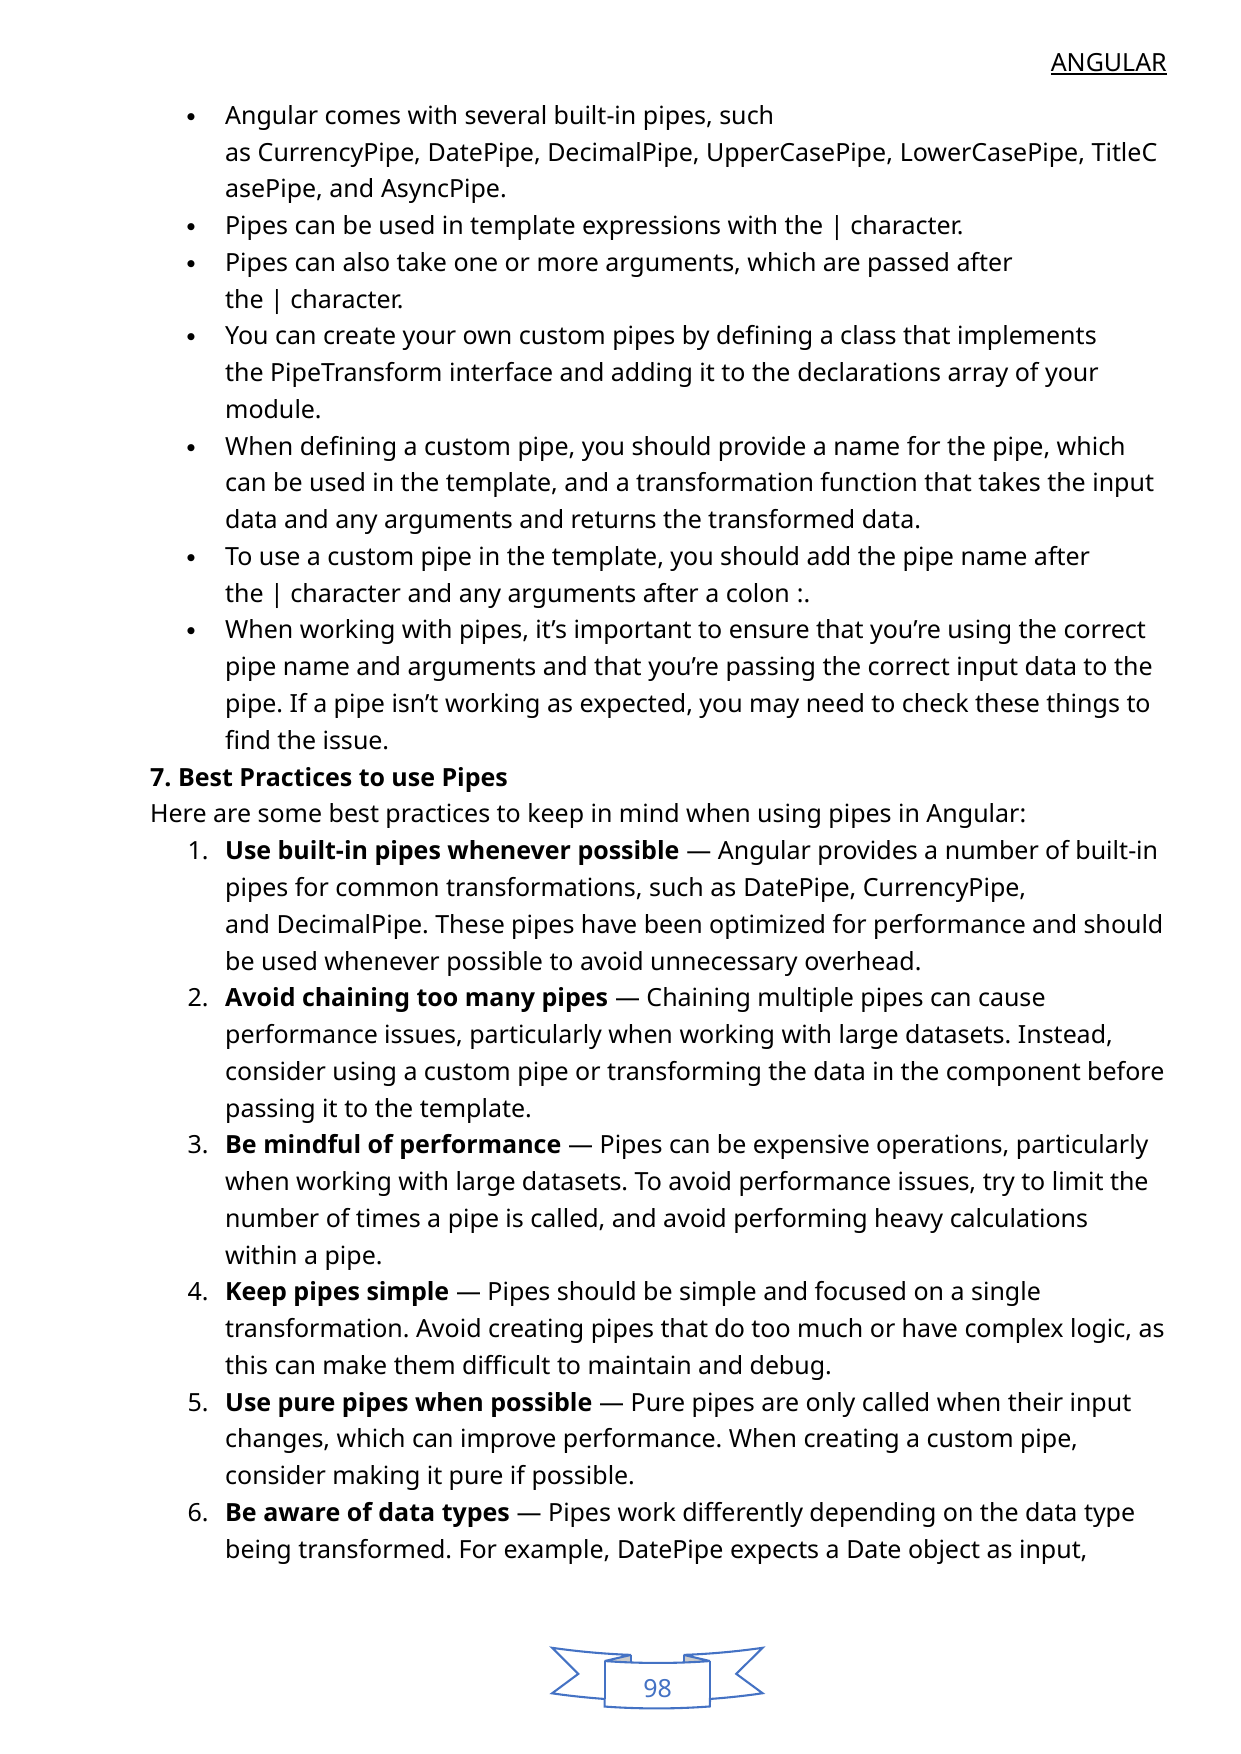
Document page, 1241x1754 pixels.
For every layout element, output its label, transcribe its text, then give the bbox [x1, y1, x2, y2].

list You can create your own custom pipes by defining a class that implements the PipeTransform interface and adding it to the declarations array of your module. [187, 318, 1167, 426]
text 7. Best Practices to use Pipes [150, 759, 1167, 793]
list Avoid chaining too many pipes — Chaining multiple pipes can cause performance issues, particularly when working with large datasets. Instead, consider using a custom pipe or transforming the data in the component before passing it to the template. [187, 980, 1167, 1124]
list Use pure pipes when possible — Pure pipes are only called when their input changes, which can improve performance. When creating a custom pipe, consider making it pure if possible. [187, 1384, 1167, 1492]
list Pipes can also take one or more arguments, which are passed after the | character. [187, 244, 1167, 315]
list When defining a custom pipe, you should provide a name for the pipe, which can be used in the template, and a transformation function that takes the input data and any arguments and returns the transformed data. [187, 428, 1167, 536]
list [187, 1495, 1167, 1566]
list Pipes can be used in template expressions with the | character. [187, 208, 1167, 242]
list Be mindful of performance — Pipes can be expensive operations, particularly when working with large datasets. To avoid performance issues, try to limit the number of times a pipe is called, and avoid performing heavy calculations within a pipe. [187, 1127, 1167, 1271]
text Here are some best practices to keep in mind when using pipes in Angular: [150, 796, 1167, 830]
list Use built-in pipes whenever possible — Angular provides a number of built-in pipes for common transformations, such as DatePipe, CurrencyPipe, and DecimalPipe. These pipes have been optimized for performance and should be used whenever possible to avoid unnecessary overhead. [187, 833, 1167, 977]
list Angular comes with several built-in pipes, such as CurrencyPipe, DatePipe, DecimalPipe, UpperCasePipe, LowerCasePipe, TitleCasePipe, and AsyncPipe. [187, 97, 1167, 205]
list Keep pipes simple — Pipes should be simple and focused on a single transformation. Avoid creating pipes that do too much or have complex logic, as this can make them difficult to maintain and debug. [187, 1274, 1167, 1382]
list When working with pipes, it’s important to ensure that you’re using the correct pipe name and arguments and that you’re passing the correct input data to the pipe. If a pipe isn’t working as expected, you may need to check these things to find the issue. [187, 612, 1167, 757]
list To use a custom pipe in the template, you should add the pipe name after the | character and any arguments after a colon :. [187, 539, 1167, 609]
